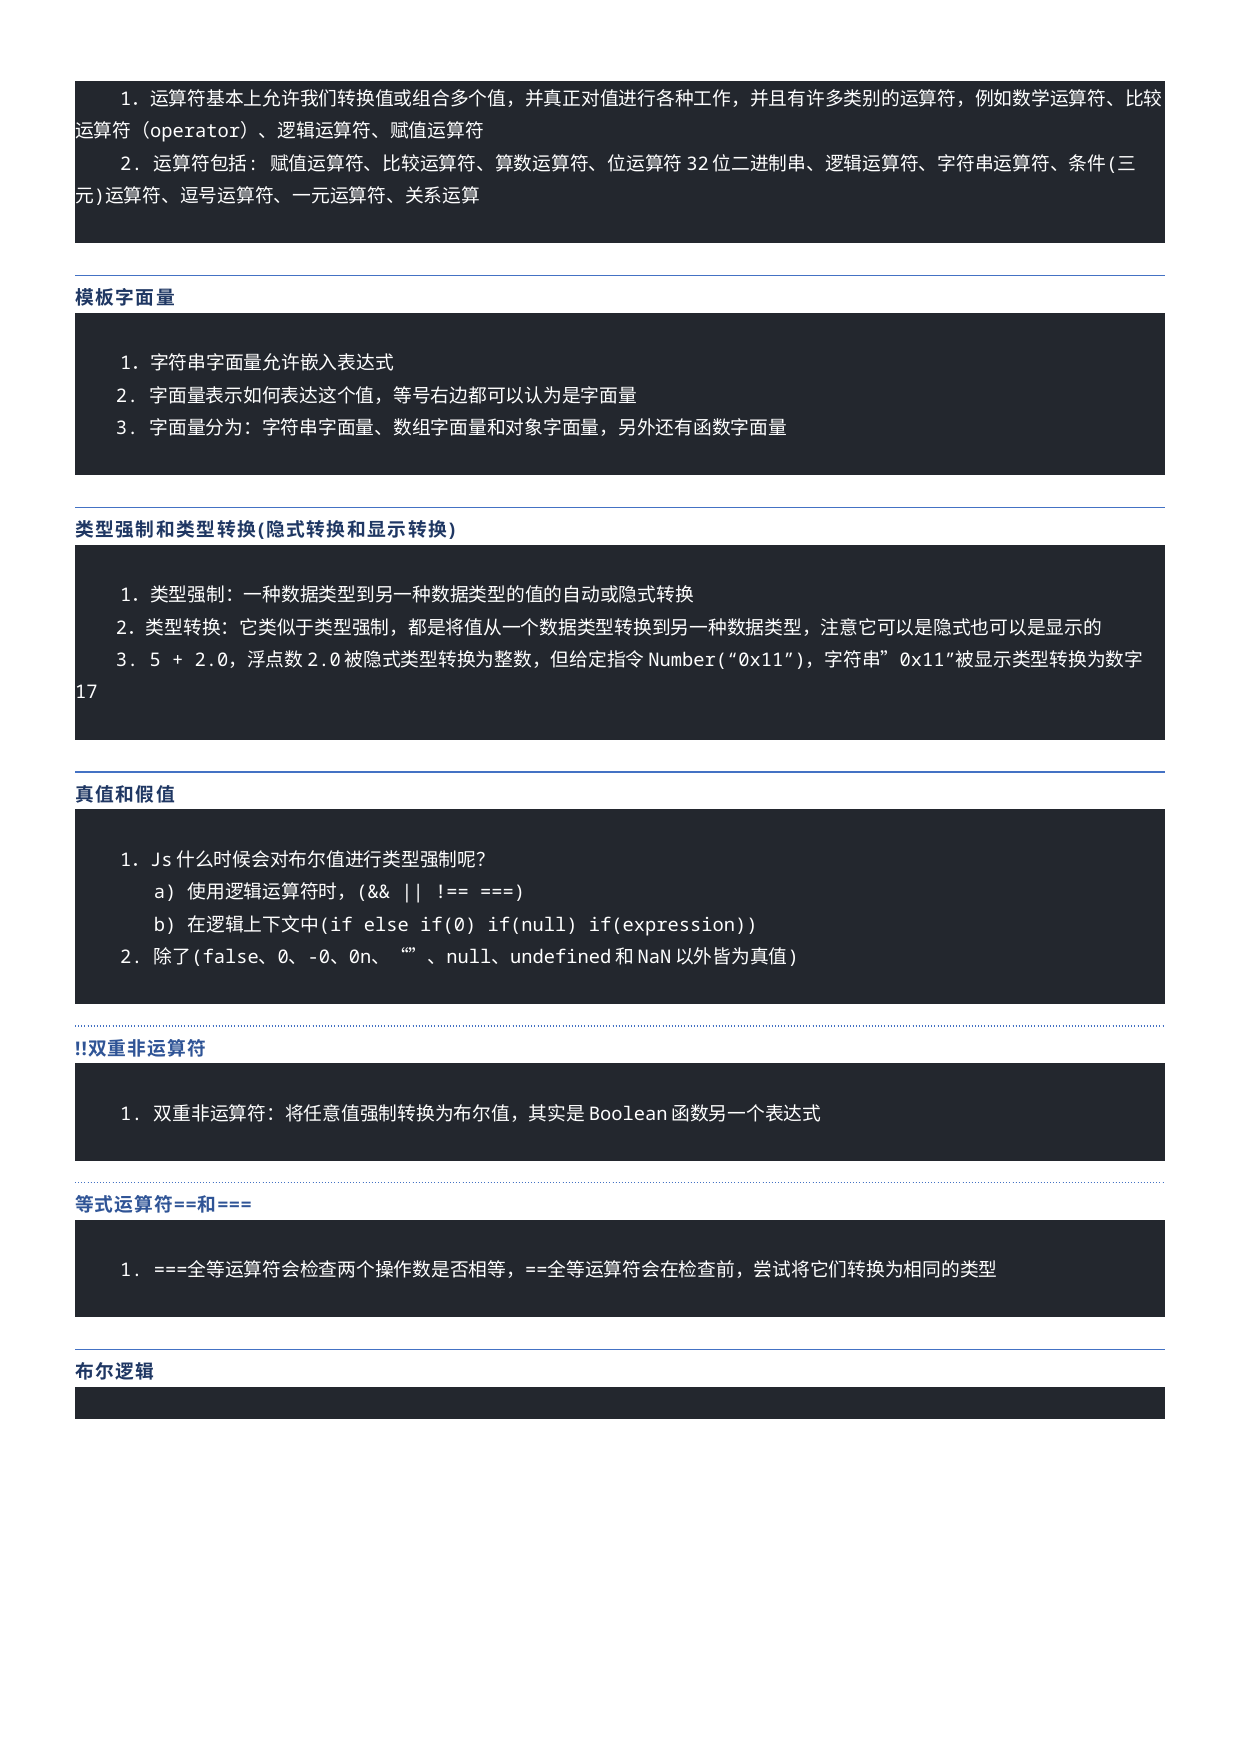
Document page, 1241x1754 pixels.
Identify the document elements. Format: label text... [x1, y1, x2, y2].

text 1. 双重非运算符：将任意值强制转换为布尔值，其实是Boolean函数另一个表达式 [75, 1096, 1165, 1128]
text 2. 字面量表示如何表达这个值，等号右边都可以认为是字面量 [75, 378, 1165, 410]
subtitle 布尔逻辑 [75, 1350, 1165, 1387]
text 1．字符串字面量允许嵌入表达式 [75, 345, 1165, 378]
text 1．运算符基本上允许我们转换值或组合多个值，并真正对值进行各种工作，并且有许多类别的运算符，例如数学运算符、比较运算符（operator）、逻辑运算符、赋值运算符 [75, 81, 1165, 146]
subtitle 等式运算符==和=== [75, 1182, 1165, 1220]
text 3. 5 + 2.0，浮点数2.0被隐式类型转换为整数，但给定指令Number(“0x11”)，字符串”0x11”被显示类型转换为数字17 [75, 642, 1165, 707]
text 1．类型强制：一种数据类型到另一种数据类型的值的自动或隐式转换 [75, 577, 1165, 610]
text 3. 字面量分为：字符串字面量、数组字面量和对象字面量，另外还有函数字面量 [75, 410, 1165, 443]
text 2. 运算符包括: 赋值运算符、比较运算符、算数运算符、位运算符32位二进制串、逻辑运算符、字符串运算符、条件(三元)运算符、逗号运算符、一元运算符、关系运算 [75, 146, 1165, 211]
text 2．类型转换：它类似于类型强制，都是将值从一个数据类型转换到另一种数据类型，注意它可以是隐式也可以是显示的 [75, 610, 1165, 642]
text a) 使用逻辑运算符时，(&& || !== ===) [75, 874, 1165, 907]
subtitle 真值和假值 [75, 773, 1165, 809]
text 2. 除了(false、0、-0、0n、“”、null、undefined和NaN以外皆为真值) [75, 939, 1165, 972]
text 1．Js什么时候会对布尔值进行类型强制呢？ [75, 842, 1165, 874]
text 1. ===全等运算符会检查两个操作数是否相等，==全等运算符会在检查前，尝试将它们转换为相同的类型 [75, 1252, 1165, 1285]
subtitle 类型强制和类型转换(隐式转换和显示转换) [75, 508, 1165, 545]
subtitle !!双重非运算符 [75, 1025, 1165, 1063]
text b) 在逻辑上下文中(if else if(0) if(null) if(expression)) [75, 907, 1165, 939]
subtitle 模板字面量 [75, 276, 1165, 313]
